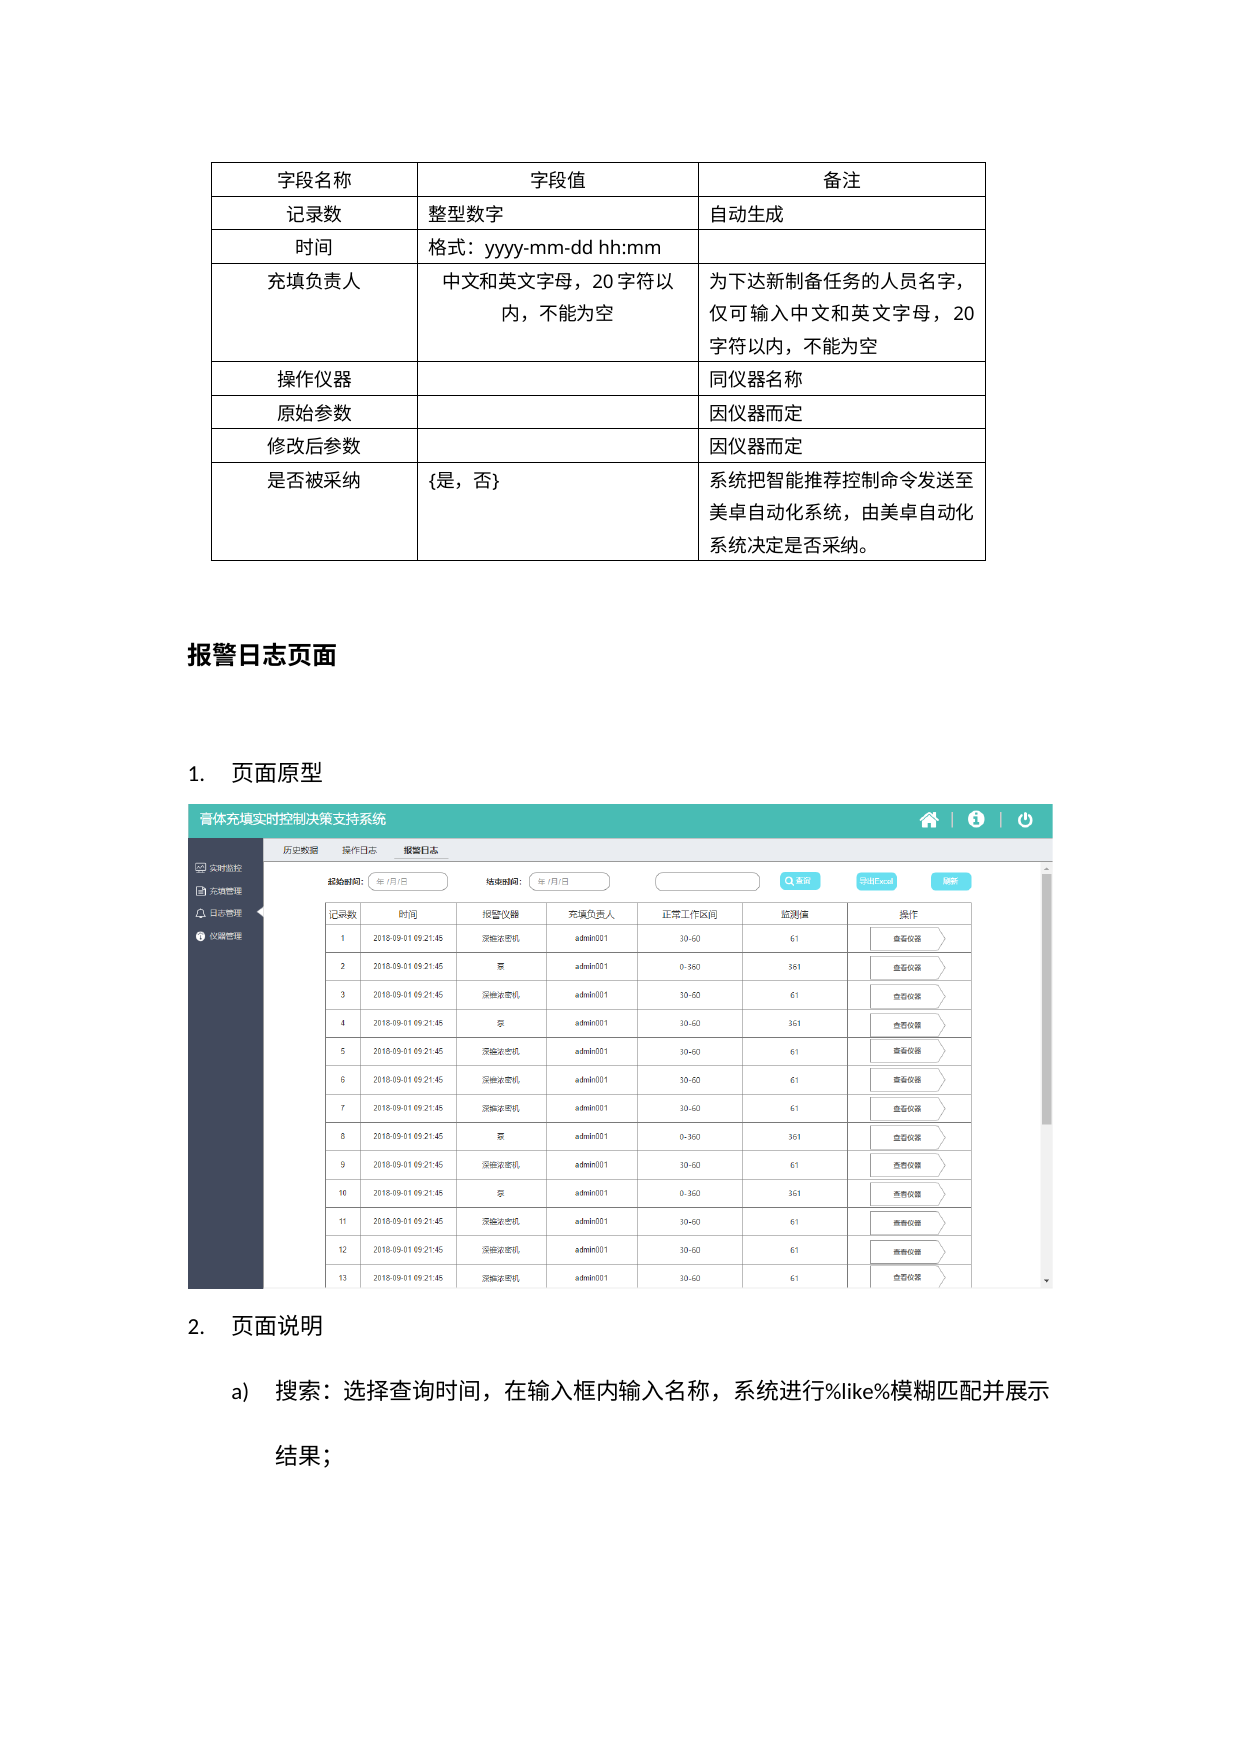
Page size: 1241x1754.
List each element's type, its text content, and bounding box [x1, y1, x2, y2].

table_cell 充填负责人 [212, 264, 417, 361]
table_cell 时间 [212, 230, 417, 263]
table_cell {是，否} [418, 463, 698, 560]
table_cell 中文和英文字母，20字符以内，不能为空 [418, 264, 698, 361]
list 页面说明 [187, 1292, 1053, 1357]
table_cell 修改后参数 [212, 429, 417, 462]
table_cell 为下达新制备任务的人员名字，仅可输入中文和英文字母，20字符以内，不能为空 [699, 264, 985, 361]
table_header 字段名称 [212, 163, 417, 196]
table_cell 操作仪器 [212, 362, 417, 395]
table_cell 格式：yyyy-mm-dd hh:mm [418, 230, 698, 263]
table_cell 记录数 [212, 197, 417, 229]
table_cell 因仪器而定 [699, 396, 985, 428]
table_cell 自动生成 [699, 197, 985, 229]
table_cell 原始参数 [212, 396, 417, 428]
subtitle 报警日志页面 [187, 621, 1053, 686]
list 页面原型 [187, 739, 1053, 804]
table_cell 是否被采纳 [212, 463, 417, 560]
picture [187, 804, 1053, 1289]
table_cell [418, 396, 698, 428]
table_header 字段值 [418, 163, 698, 196]
list 搜索：选择查询时间，在输入框内输入名称，系统进行%like%模糊匹配并展示结果； [231, 1357, 1053, 1487]
table_cell 同仪器名称 [699, 362, 985, 395]
table_cell [418, 429, 698, 462]
table_cell 因仪器而定 [699, 429, 985, 462]
table_cell [418, 362, 698, 395]
table_cell 整型数字 [418, 197, 698, 229]
table_header 备注 [699, 163, 985, 196]
table_cell [699, 230, 985, 263]
table_cell 系统把智能推荐控制命令发送至美卓自动化系统，由美卓自动化系统决定是否采纳。 [699, 463, 985, 560]
